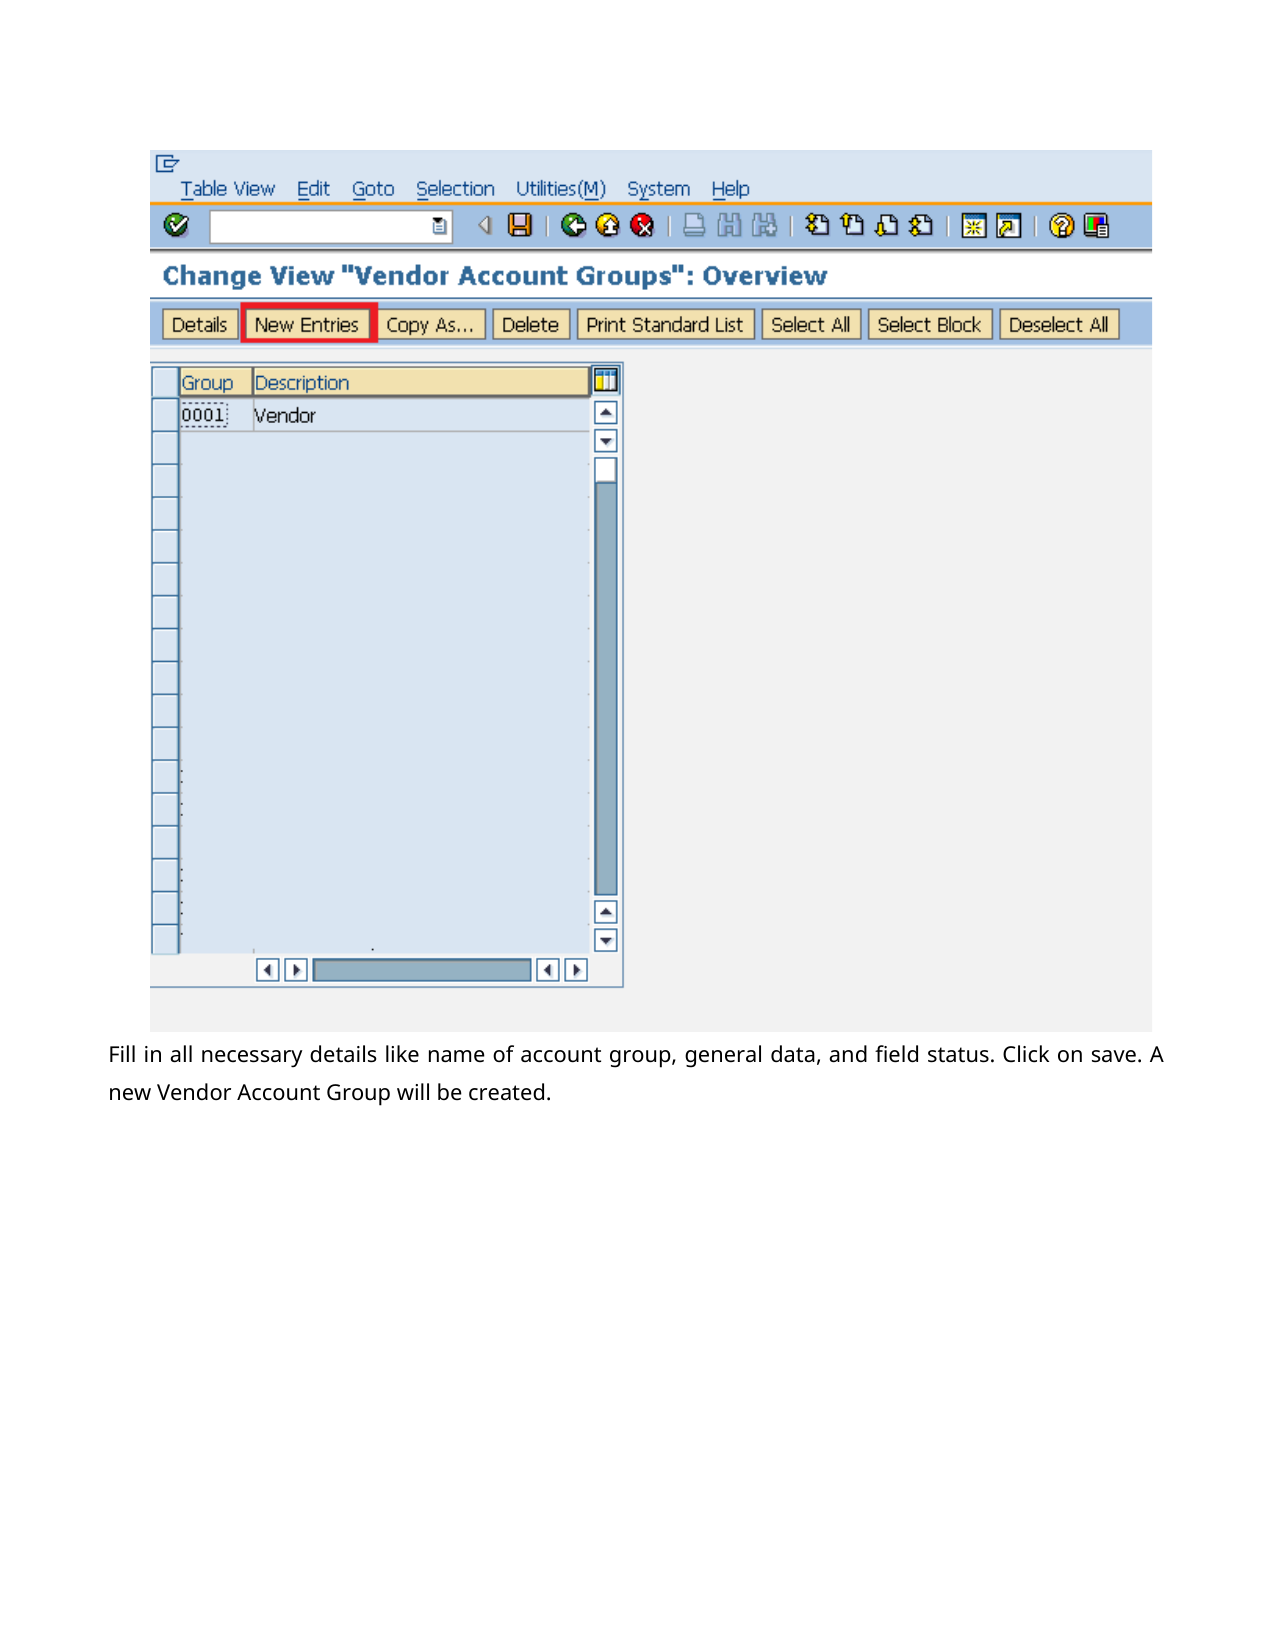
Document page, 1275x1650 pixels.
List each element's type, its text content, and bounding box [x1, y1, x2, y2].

picture [150, 150, 1153, 1032]
text Fill in all necessary details like name of account group, general data, and field status. Click on save. A new Vendor Account Group will be created. [108, 1032, 1167, 1107]
